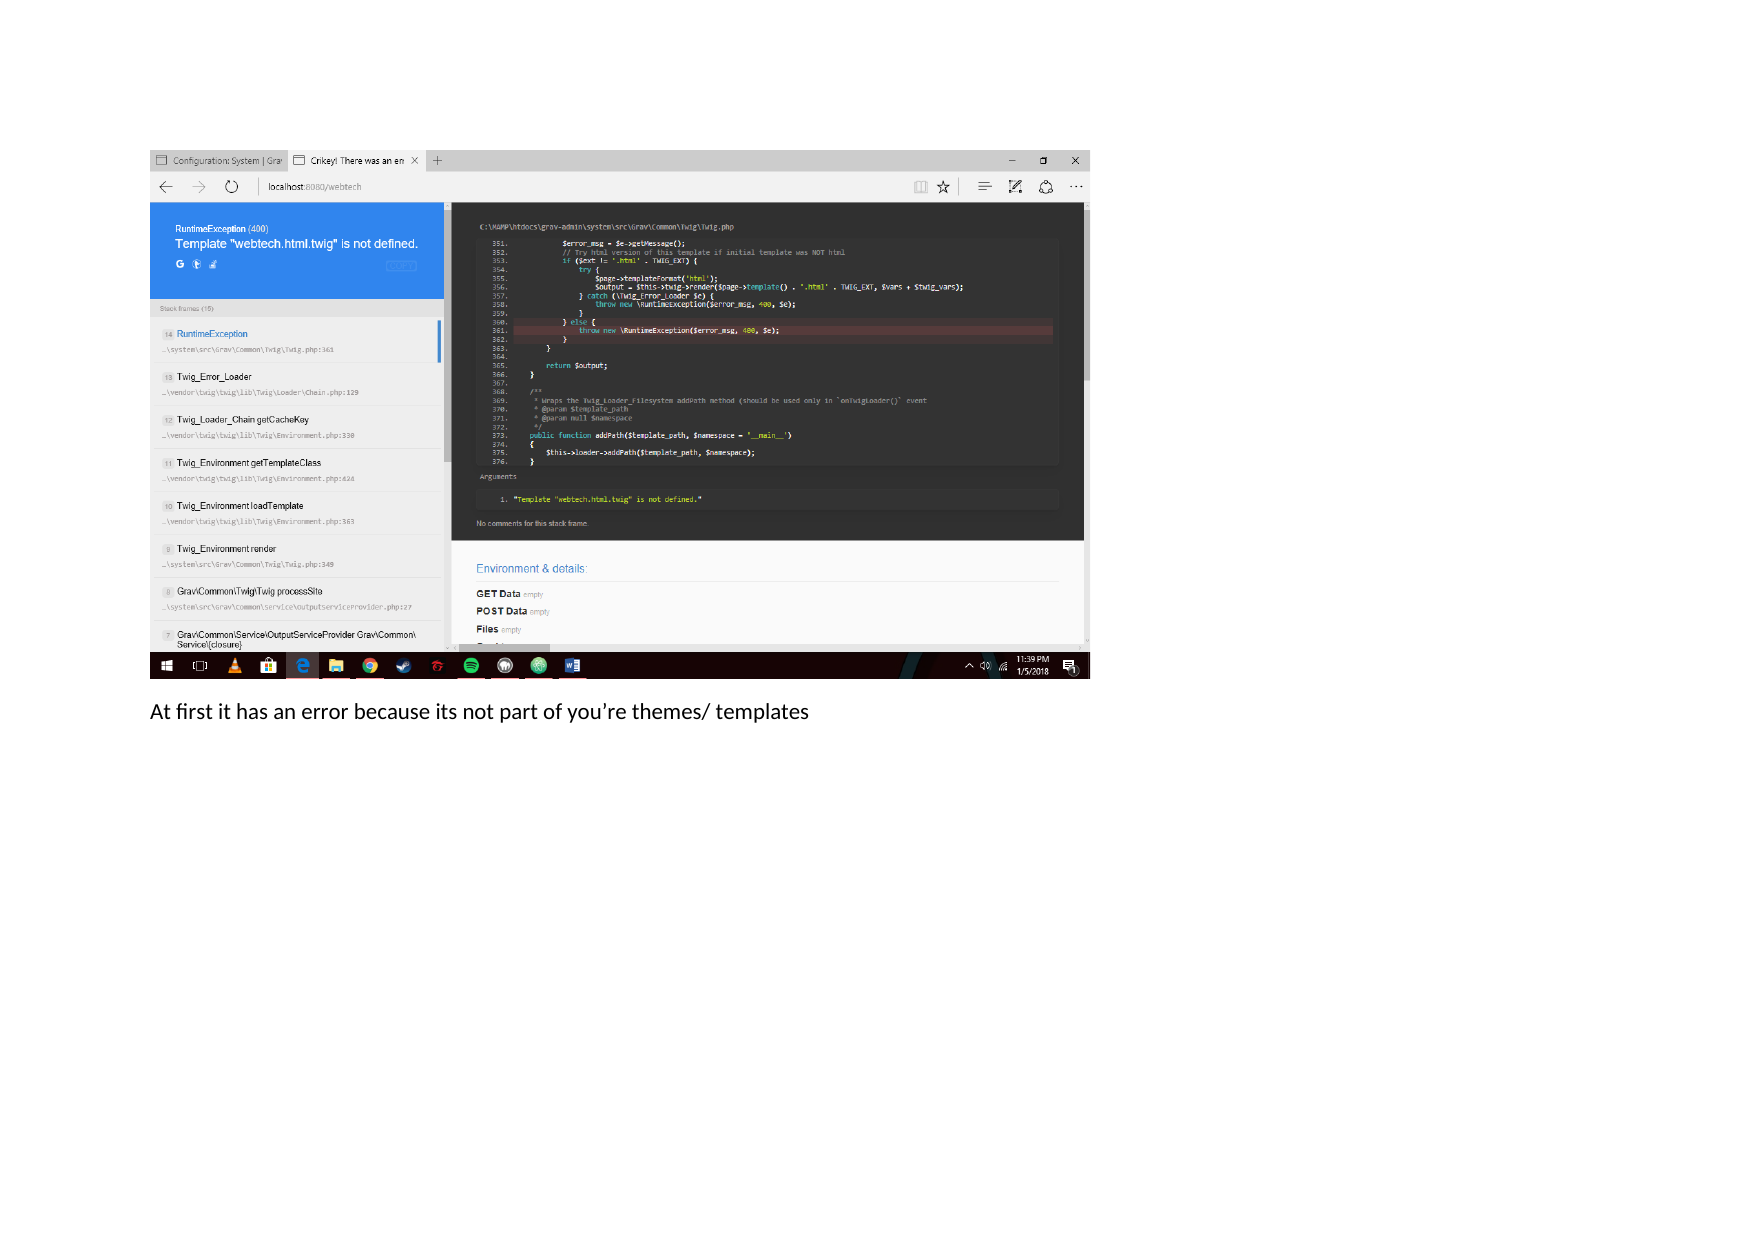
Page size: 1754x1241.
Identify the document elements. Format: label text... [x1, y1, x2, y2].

picture [150, 150, 1091, 679]
text At first it has an error because its not part of you’re themes/ templates [150, 697, 1604, 726]
